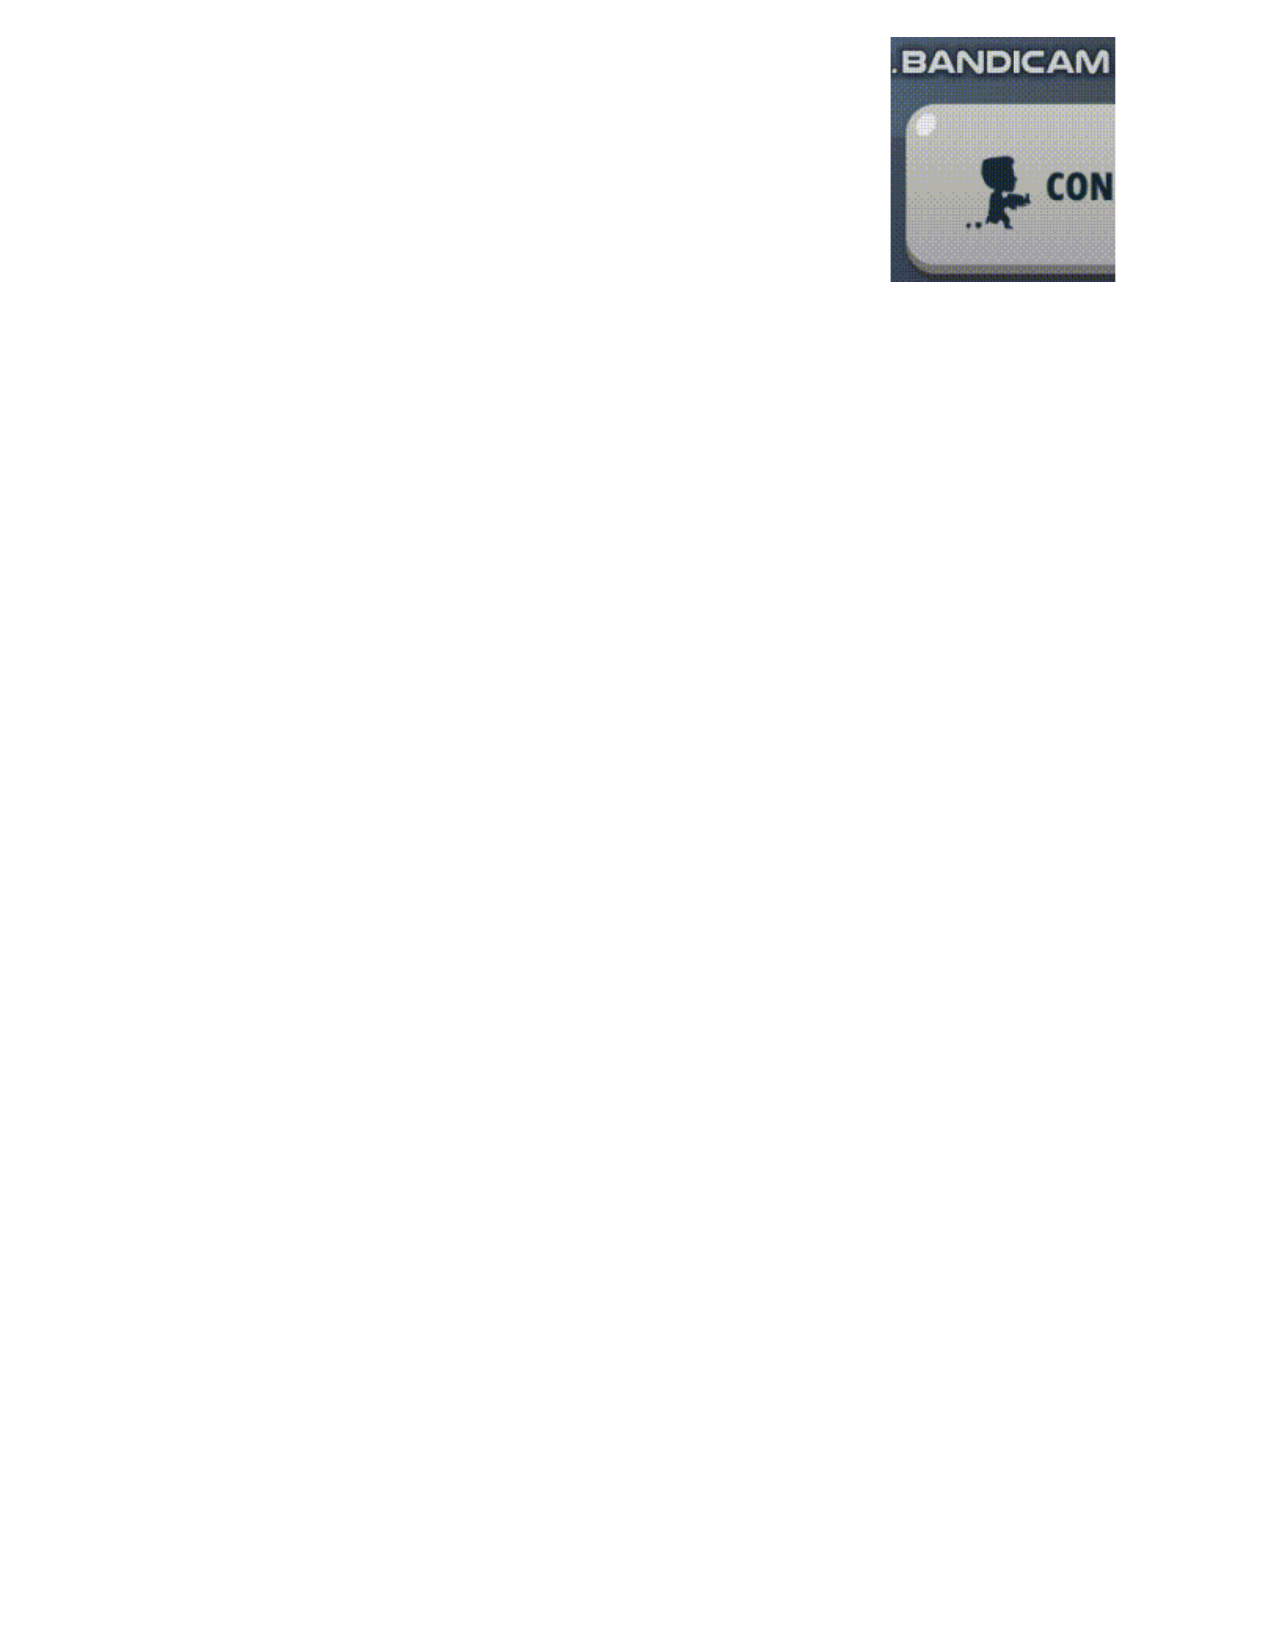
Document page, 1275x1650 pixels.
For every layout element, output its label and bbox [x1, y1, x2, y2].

picture [890, 37, 1116, 282]
